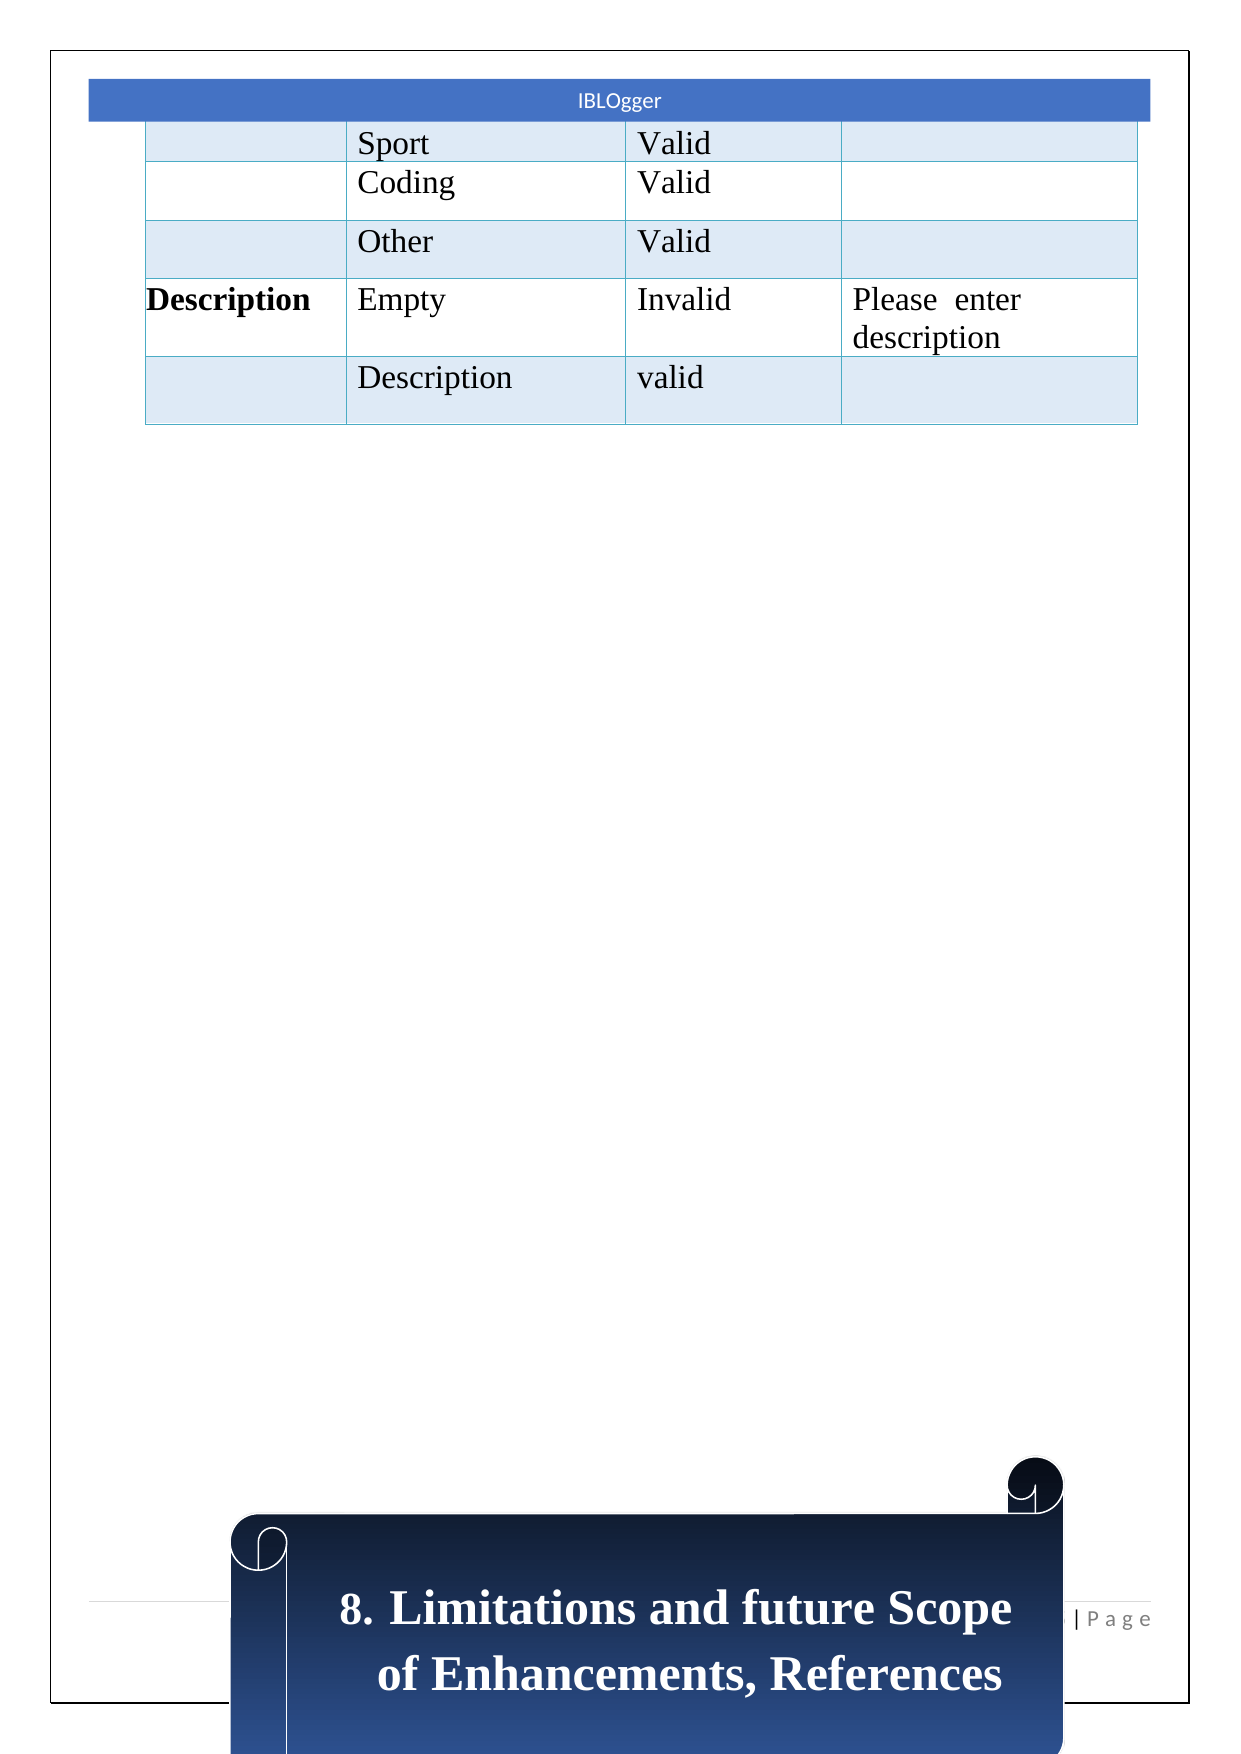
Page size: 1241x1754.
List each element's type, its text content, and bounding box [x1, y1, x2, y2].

table_cell Sport [347, 122, 625, 161]
table_cell Coding [347, 162, 625, 220]
table_cell Valid [626, 221, 841, 278]
table_cell Other [347, 221, 625, 278]
table_cell [146, 162, 346, 220]
table_cell Description [146, 279, 346, 356]
table_cell [842, 162, 1137, 220]
table_cell Description [347, 357, 625, 423]
table_cell [842, 221, 1137, 278]
table_cell Invalid [626, 279, 841, 356]
table_cell Valid [626, 162, 841, 220]
table_cell [146, 357, 346, 423]
table_cell Valid [626, 122, 841, 161]
table_cell [146, 122, 346, 161]
table_cell valid [626, 357, 841, 423]
table_cell [842, 357, 1137, 423]
table_cell [842, 122, 1137, 161]
table_cell Empty [347, 279, 625, 356]
table_cell Please enter description [842, 279, 1137, 356]
table_cell [146, 221, 346, 278]
